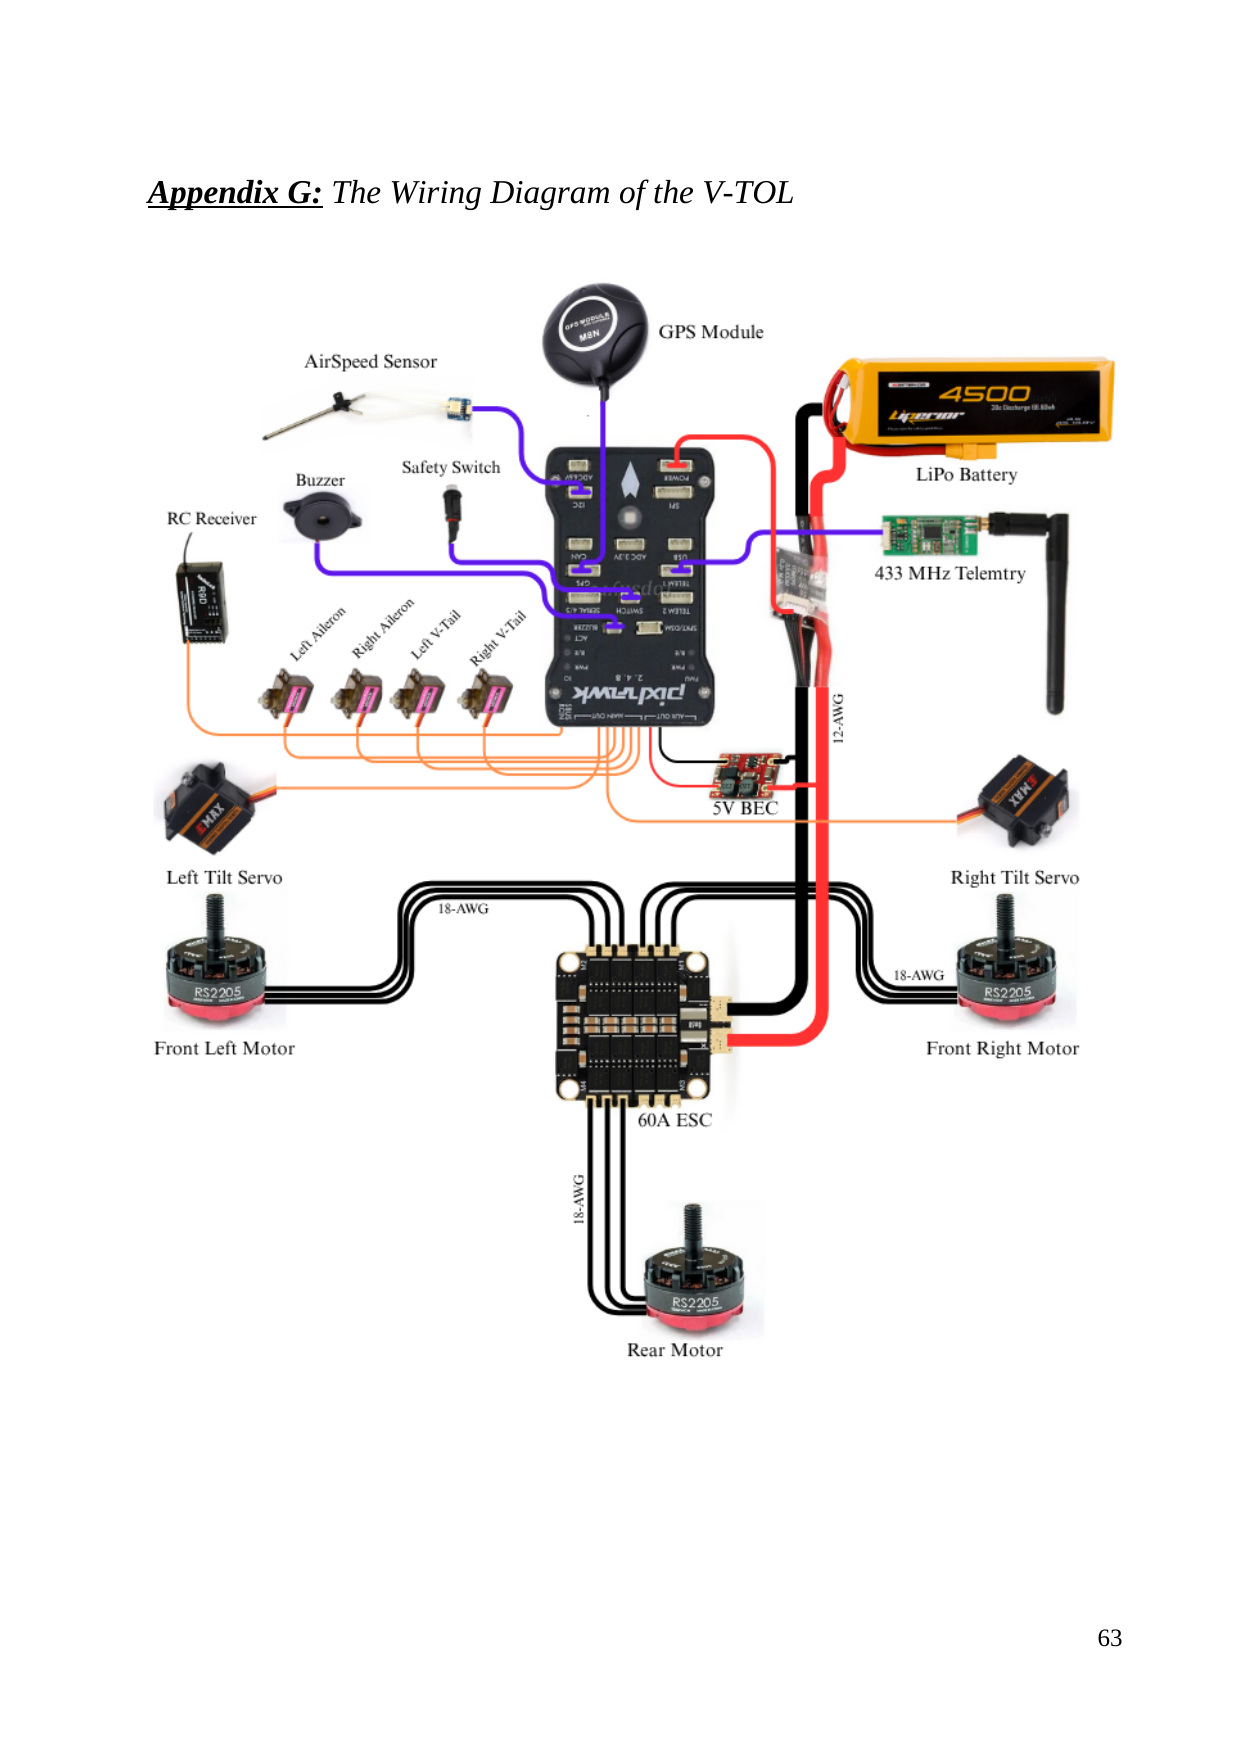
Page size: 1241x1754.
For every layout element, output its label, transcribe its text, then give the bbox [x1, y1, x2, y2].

subtitle Appendix G: The Wiring Diagram of the V-TOL [148, 173, 1122, 211]
picture [147, 242, 1123, 1373]
